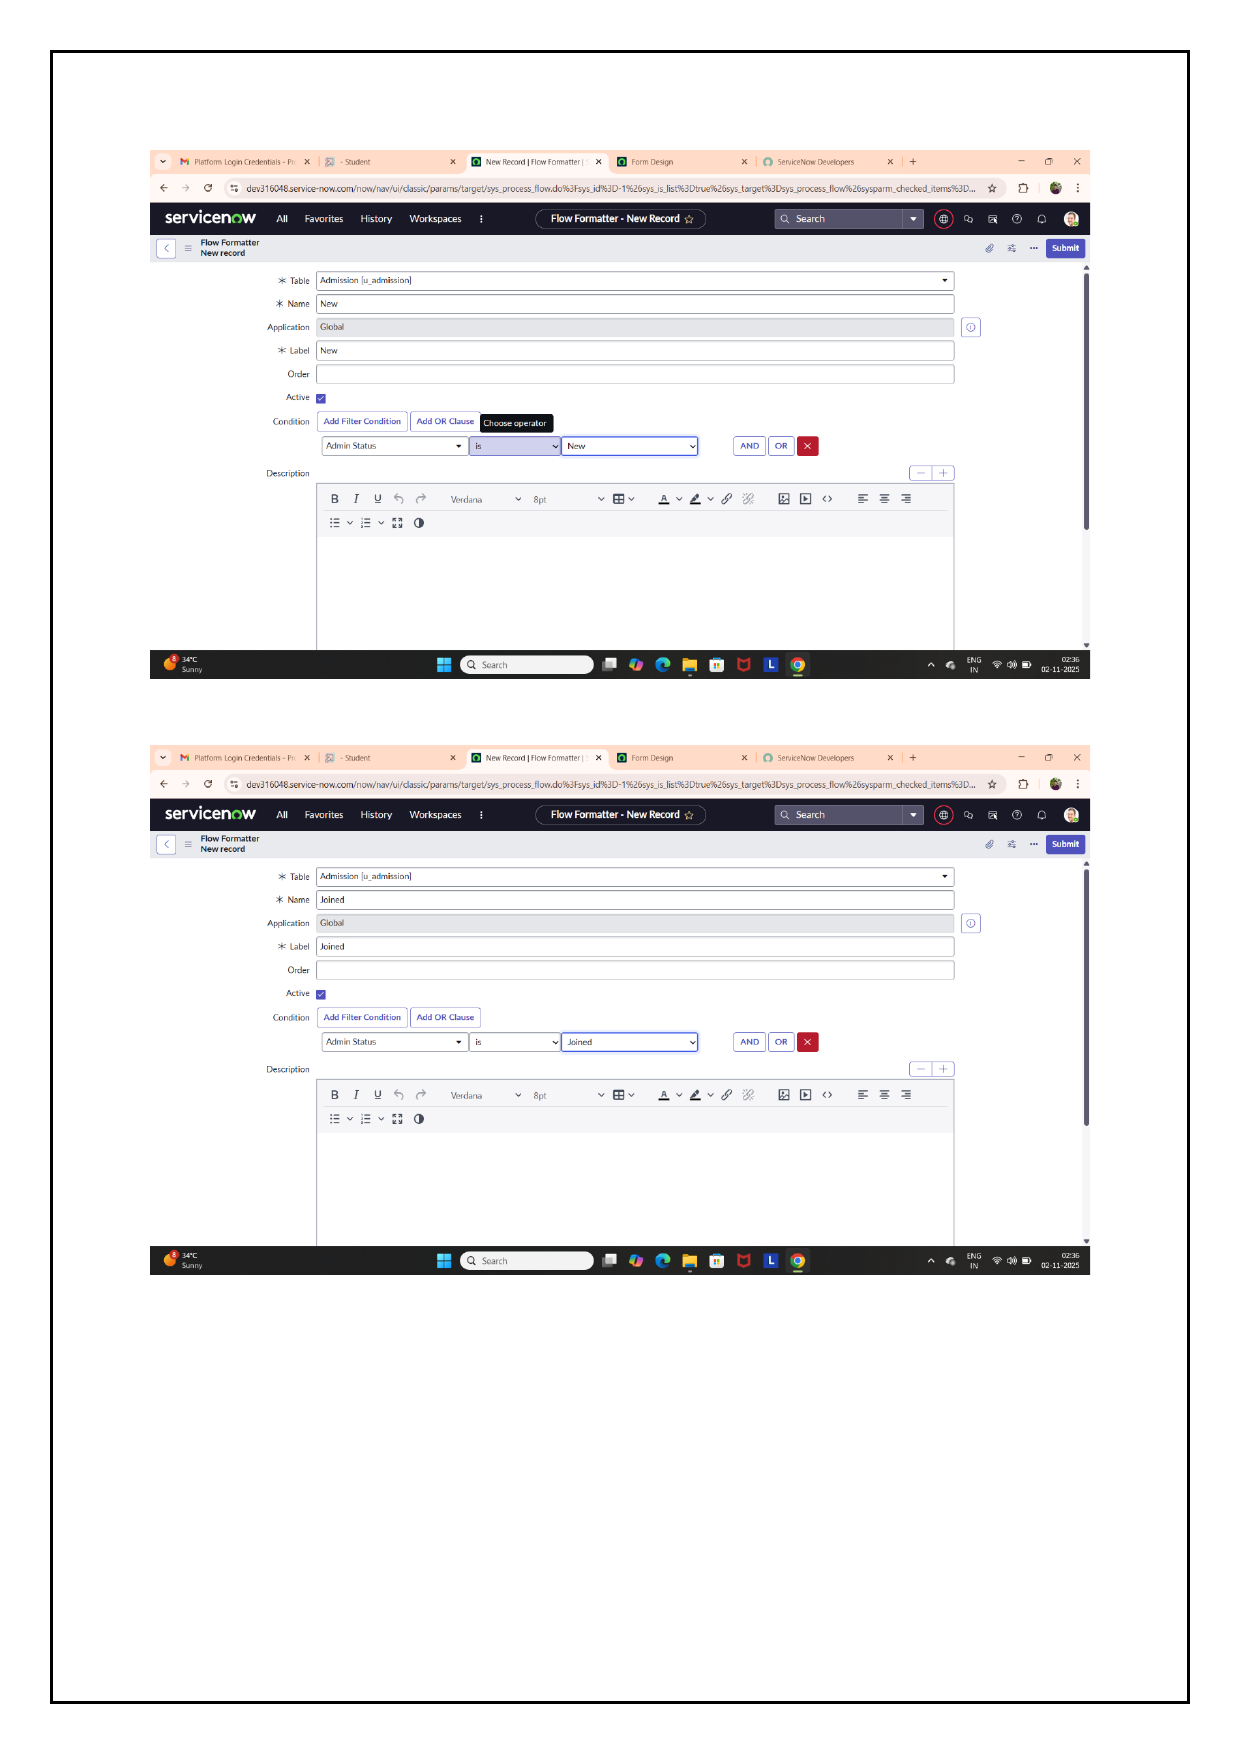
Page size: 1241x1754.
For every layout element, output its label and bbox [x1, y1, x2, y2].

picture [150, 150, 1091, 679]
picture [150, 745, 1091, 1275]
